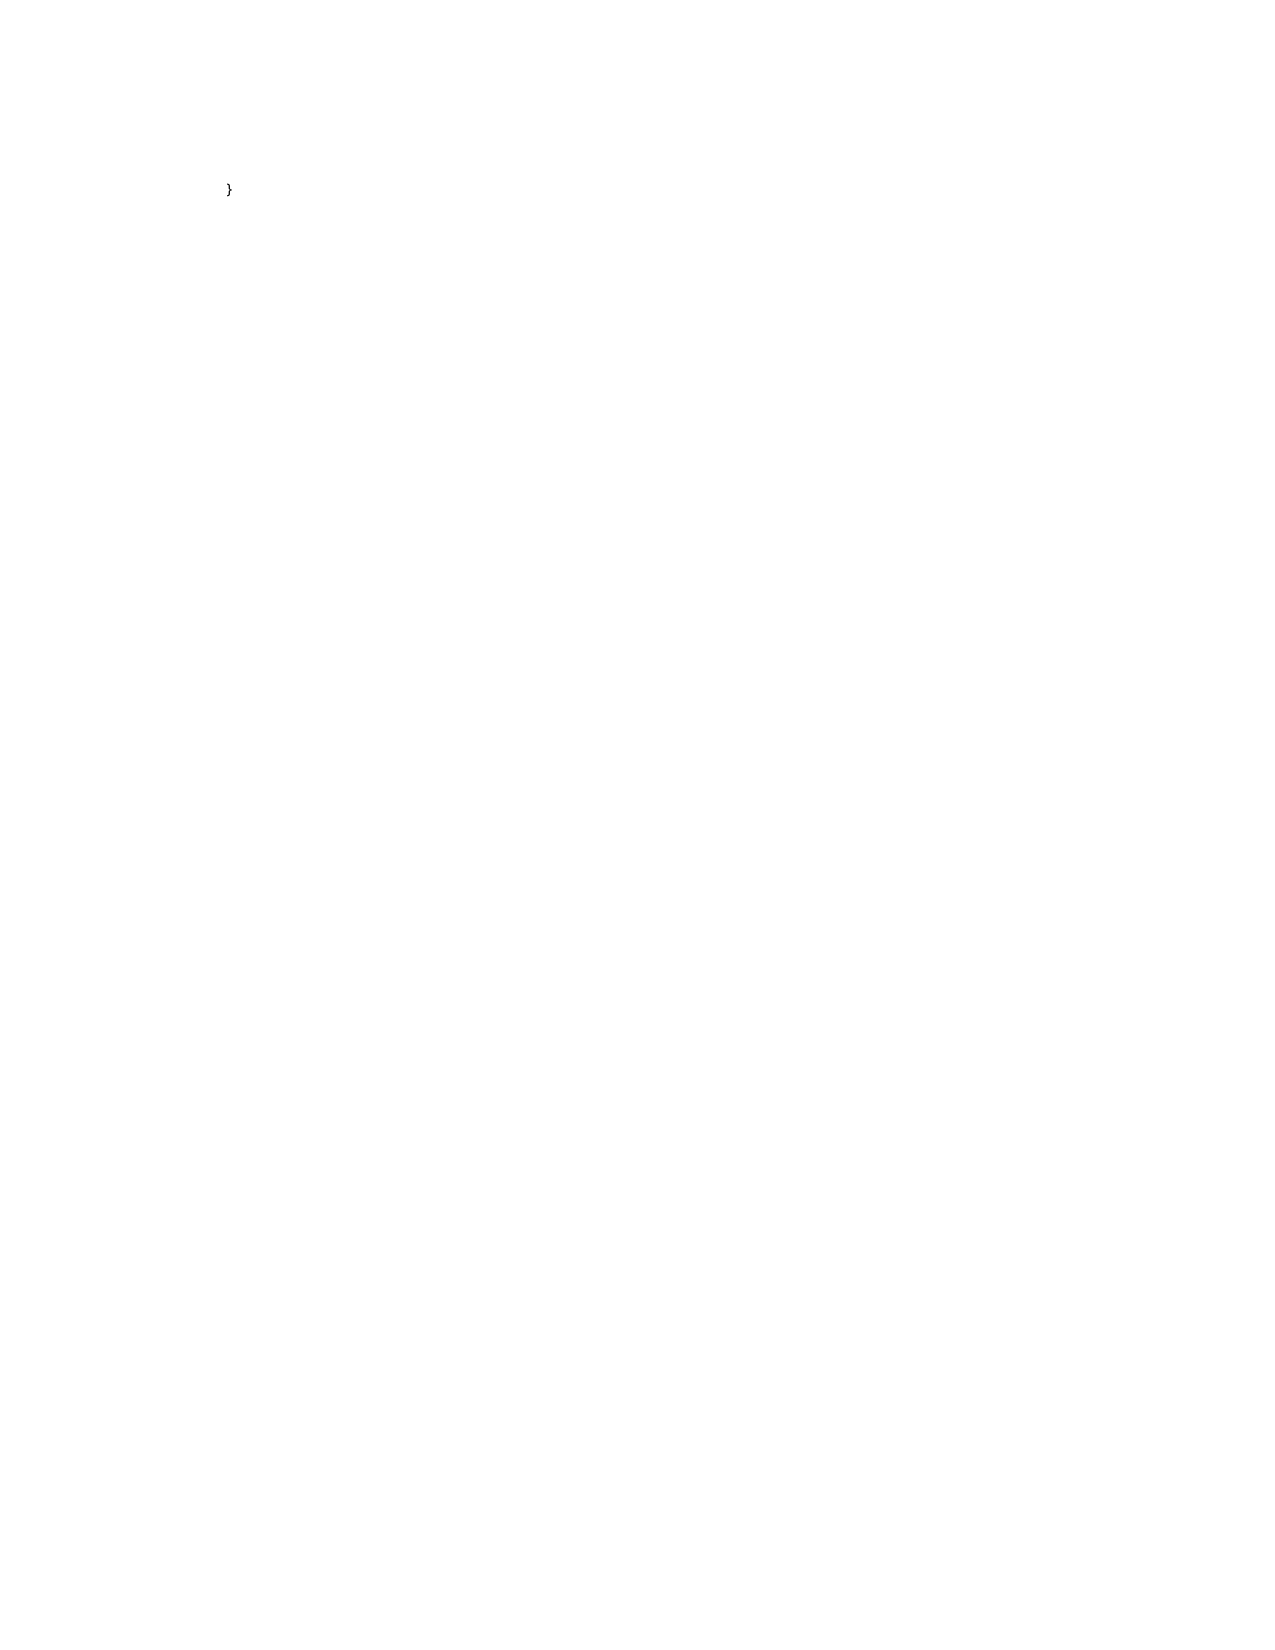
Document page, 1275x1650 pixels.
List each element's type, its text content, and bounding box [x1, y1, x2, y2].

text } [150, 179, 1125, 199]
